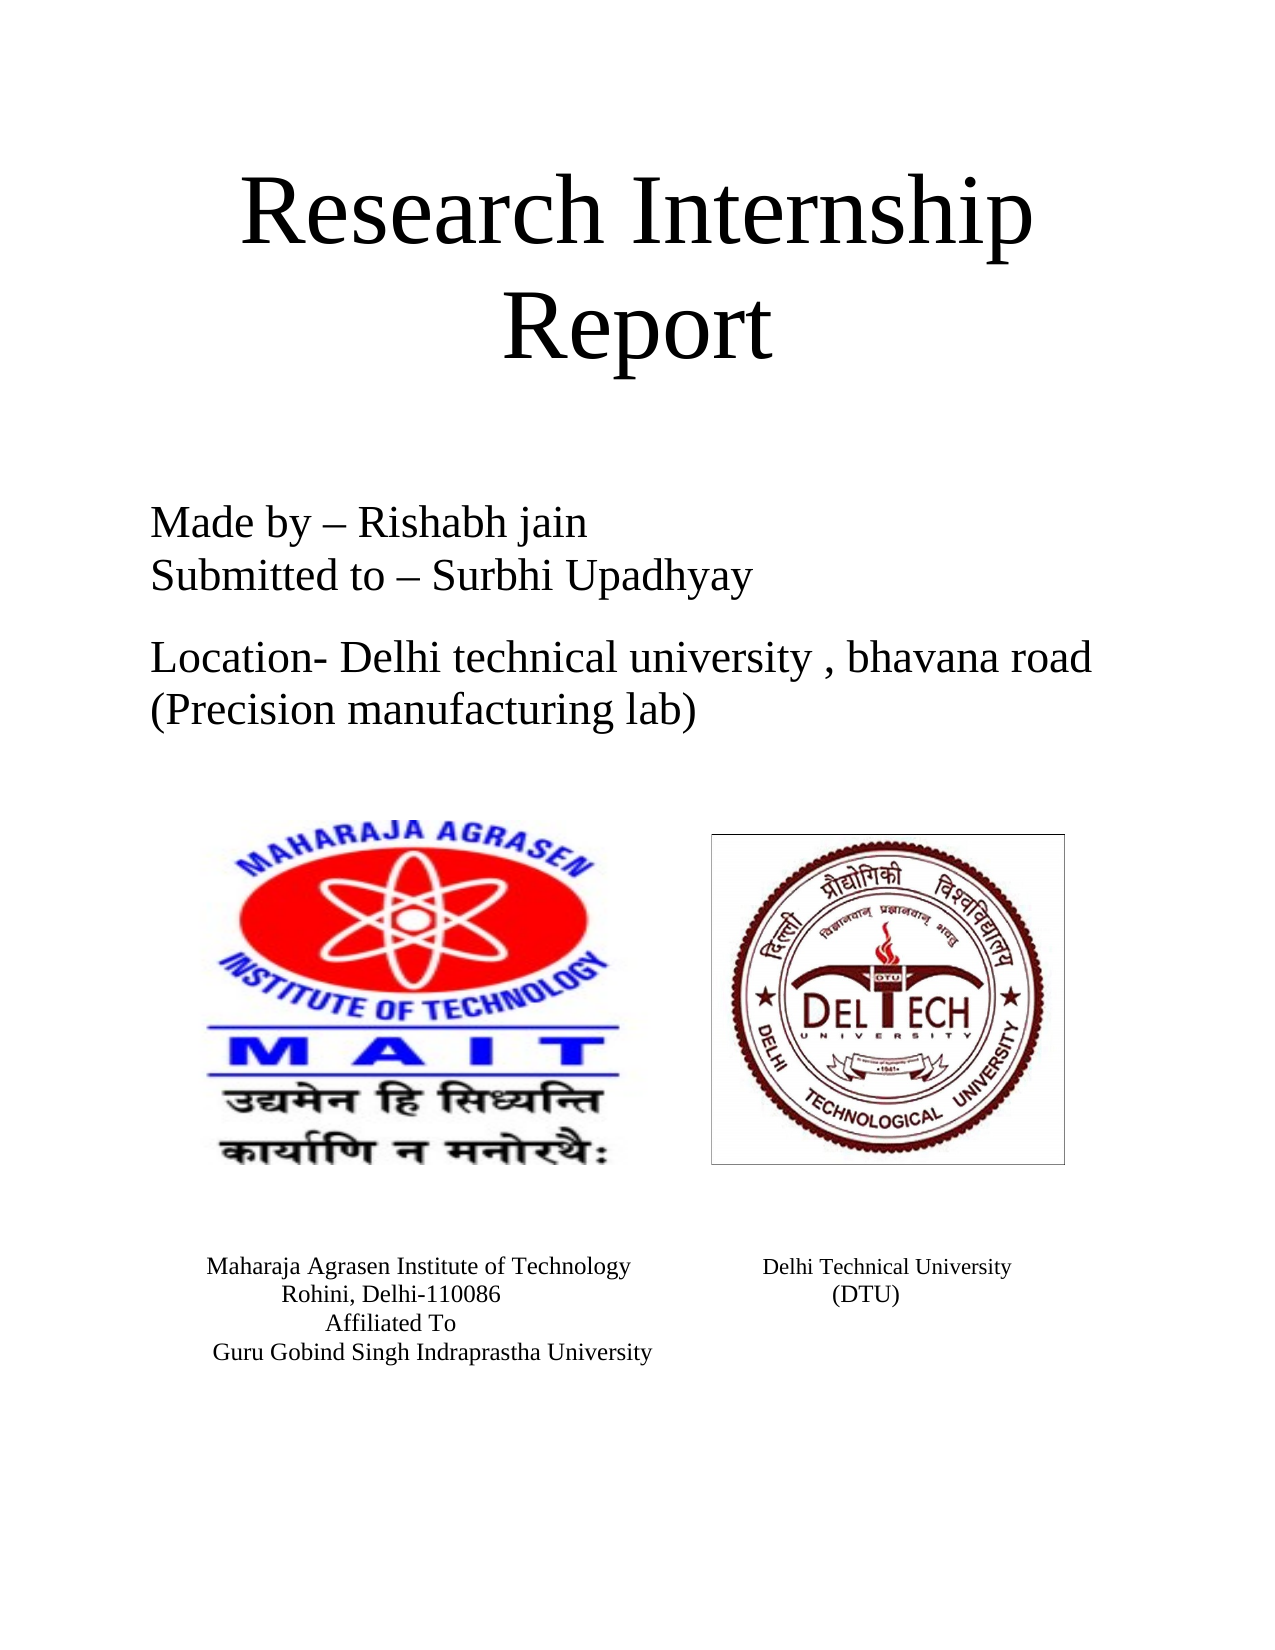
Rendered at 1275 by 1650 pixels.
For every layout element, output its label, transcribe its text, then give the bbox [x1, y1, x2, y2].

text Location- Delhi technical university , bhavana road (Precision manufacturing lab) [150, 629, 1125, 734]
text Guru Gobind Singh Indraprastha University [150, 1337, 1125, 1366]
picture [162, 820, 668, 1165]
text Rohini, Delhi-110086 (DTU) [150, 1279, 1125, 1308]
text Submitted to – Surbhi Upadhyay [150, 548, 1125, 600]
text Made by – Rishabh jain [150, 495, 1125, 548]
picture [711, 834, 1065, 1165]
text Research Internship Report [150, 150, 1125, 380]
text Maharaja Agrasen Institute of Technology Delhi Technical University [150, 1251, 1125, 1279]
text Affiliated To [150, 1308, 1125, 1337]
